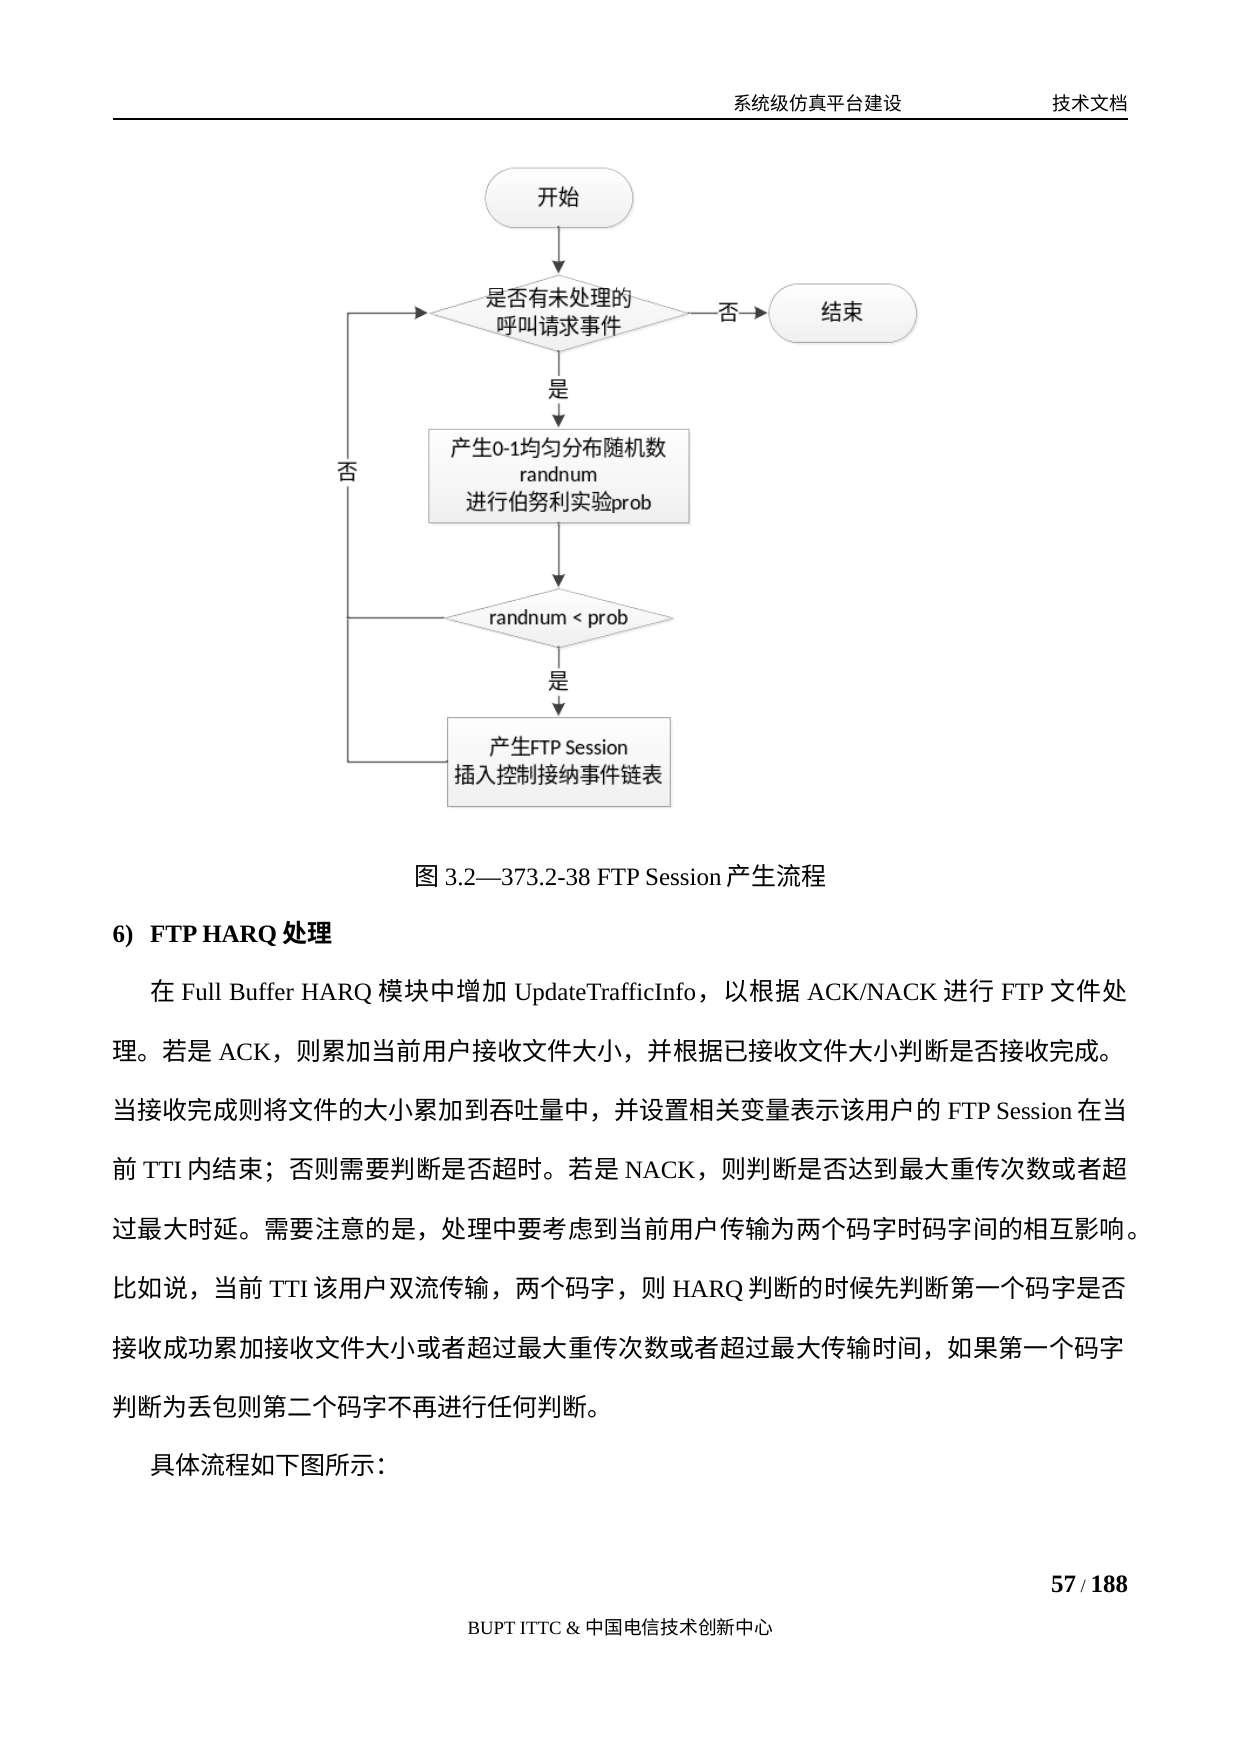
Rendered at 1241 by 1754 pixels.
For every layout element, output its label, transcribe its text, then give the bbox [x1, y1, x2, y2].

text 在Full Buffer HARQ模块中增加UpdateTrafficInfo，以根据ACK/NACK进行FTP文件处理。若是ACK，则累加当前用户接收文件大小，并根据已接收文件大小判断是否接收完成。当接收完成则将文件的大小累加到吞吐量中，并设置相关变量表示该用户的FTP Session在当前TTI内结束；否则需要判断是否超时。若是NACK，则判断是否达到最大重传次数或者超过最大时延。需要注意的是，处理中要考虑到当前用户传输为两个码字时码字间的相互影响。比如说，当前TTI该用户双流传输，两个码字，则HARQ判断的时候先判断第一个码字是否接收成功累加接收文件大小或者超过最大重传次数或者超过最大传输时间，如果第一个码字判断为丢包则第二个码字不再进行任何判断。 [112, 970, 1128, 1426]
text 图 3.2—14 FTP Session产生流程 [112, 854, 1128, 894]
text 具体流程如下图所示： [112, 1444, 1128, 1484]
list FTP HARQ处理 [112, 912, 1128, 952]
